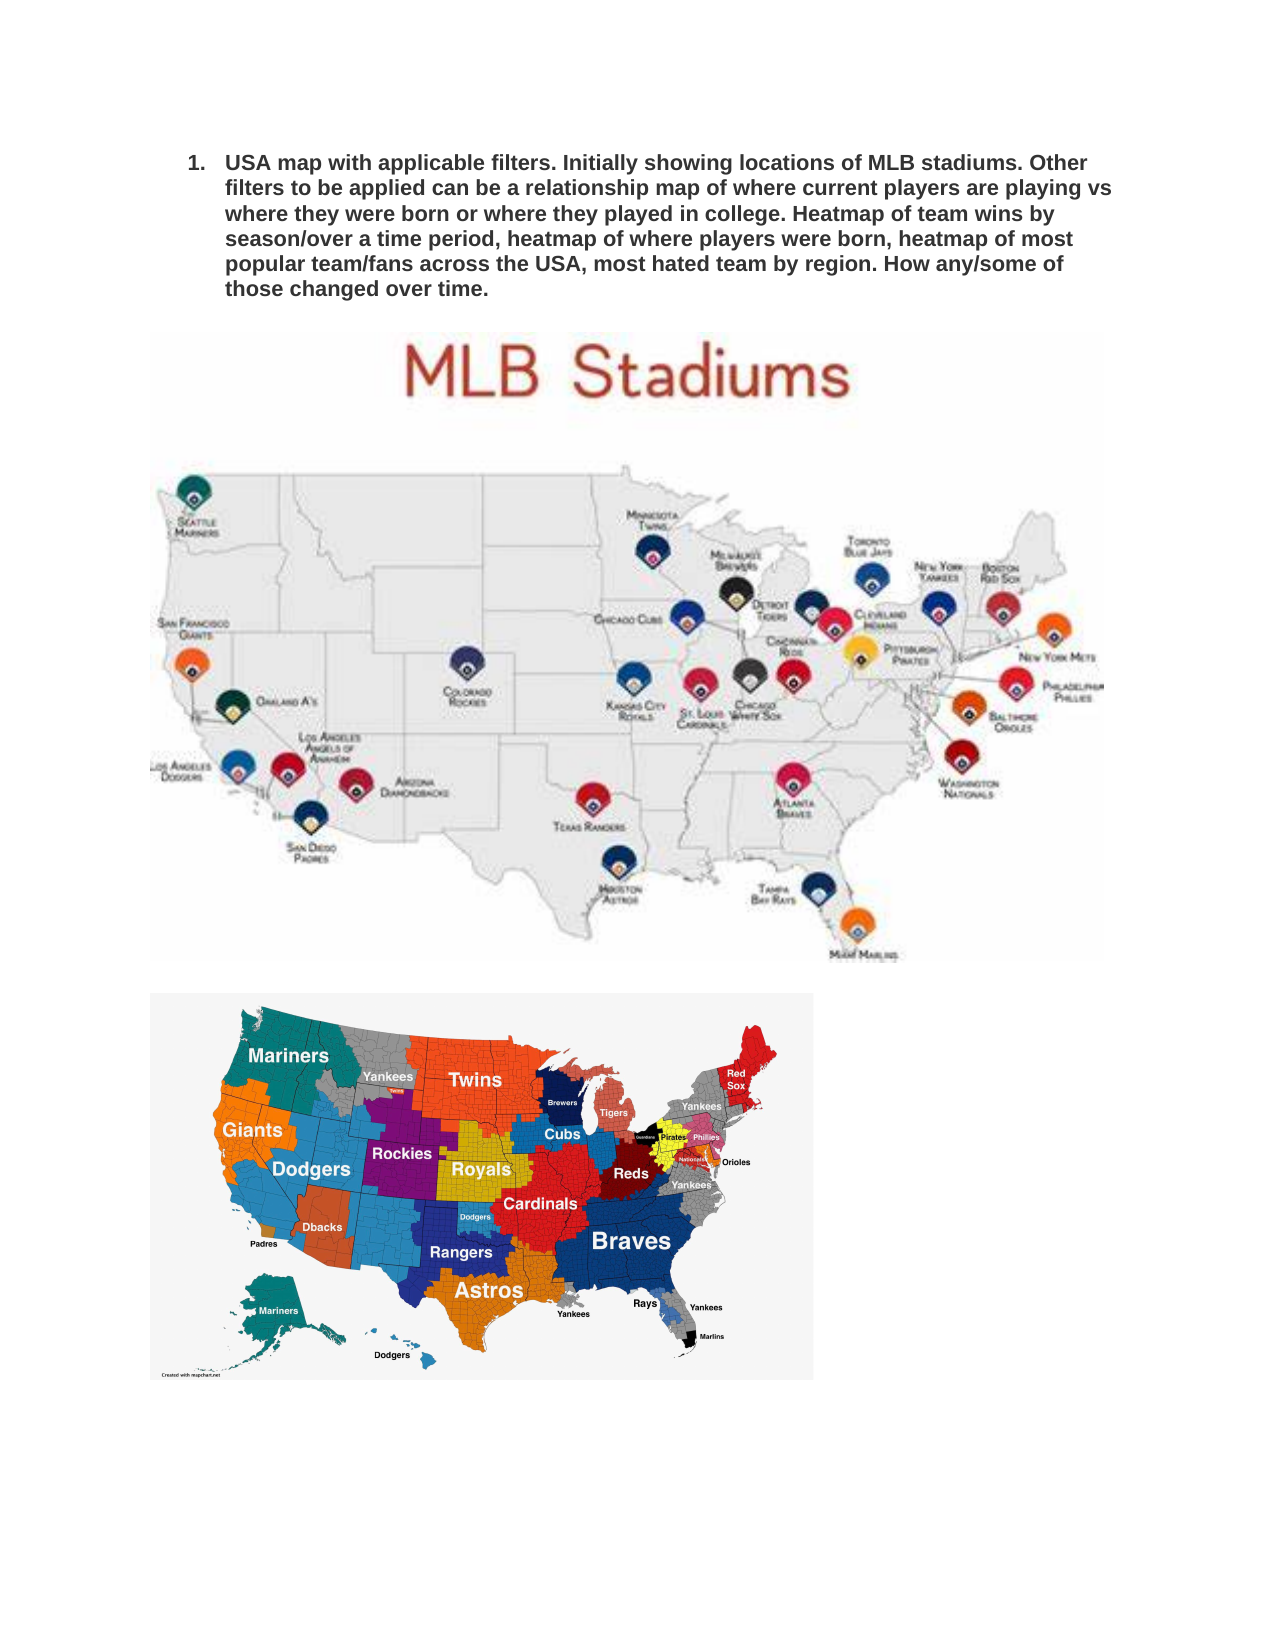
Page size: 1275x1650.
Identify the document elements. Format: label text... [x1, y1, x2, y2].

picture [150, 332, 1104, 963]
picture [150, 993, 814, 1380]
list USA map with applicable filters. Initially showing locations of MLB stadiums. Other filters to be applied can be a relationship map of where current players are playing vs where they were born or where they played in college. Heatmap of team wins by season/over a time period, heatmap of where players were born, heatmap of most popular team/fans across the USA, most hated team by region. How any/some of those changed over time. [187, 150, 1125, 301]
